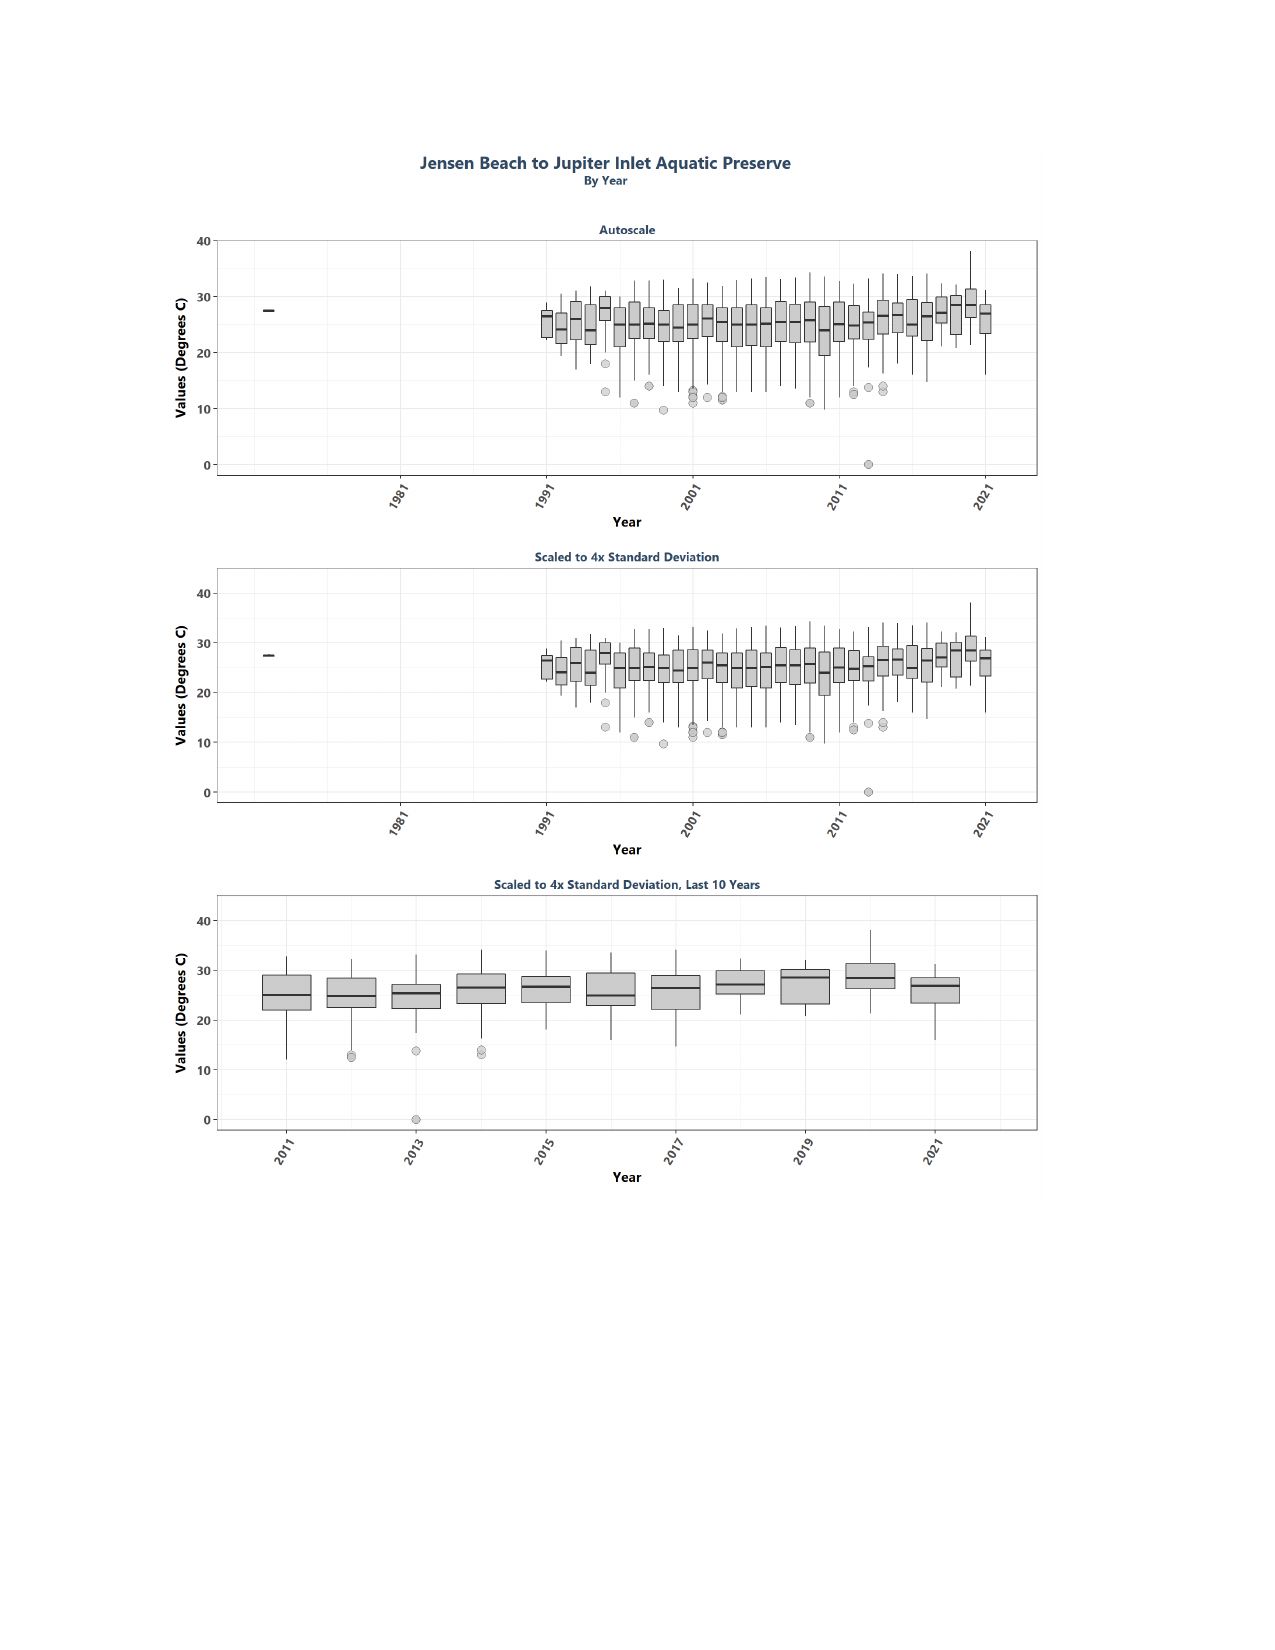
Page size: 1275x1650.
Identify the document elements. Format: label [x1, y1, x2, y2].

picture [168, 150, 1044, 1200]
